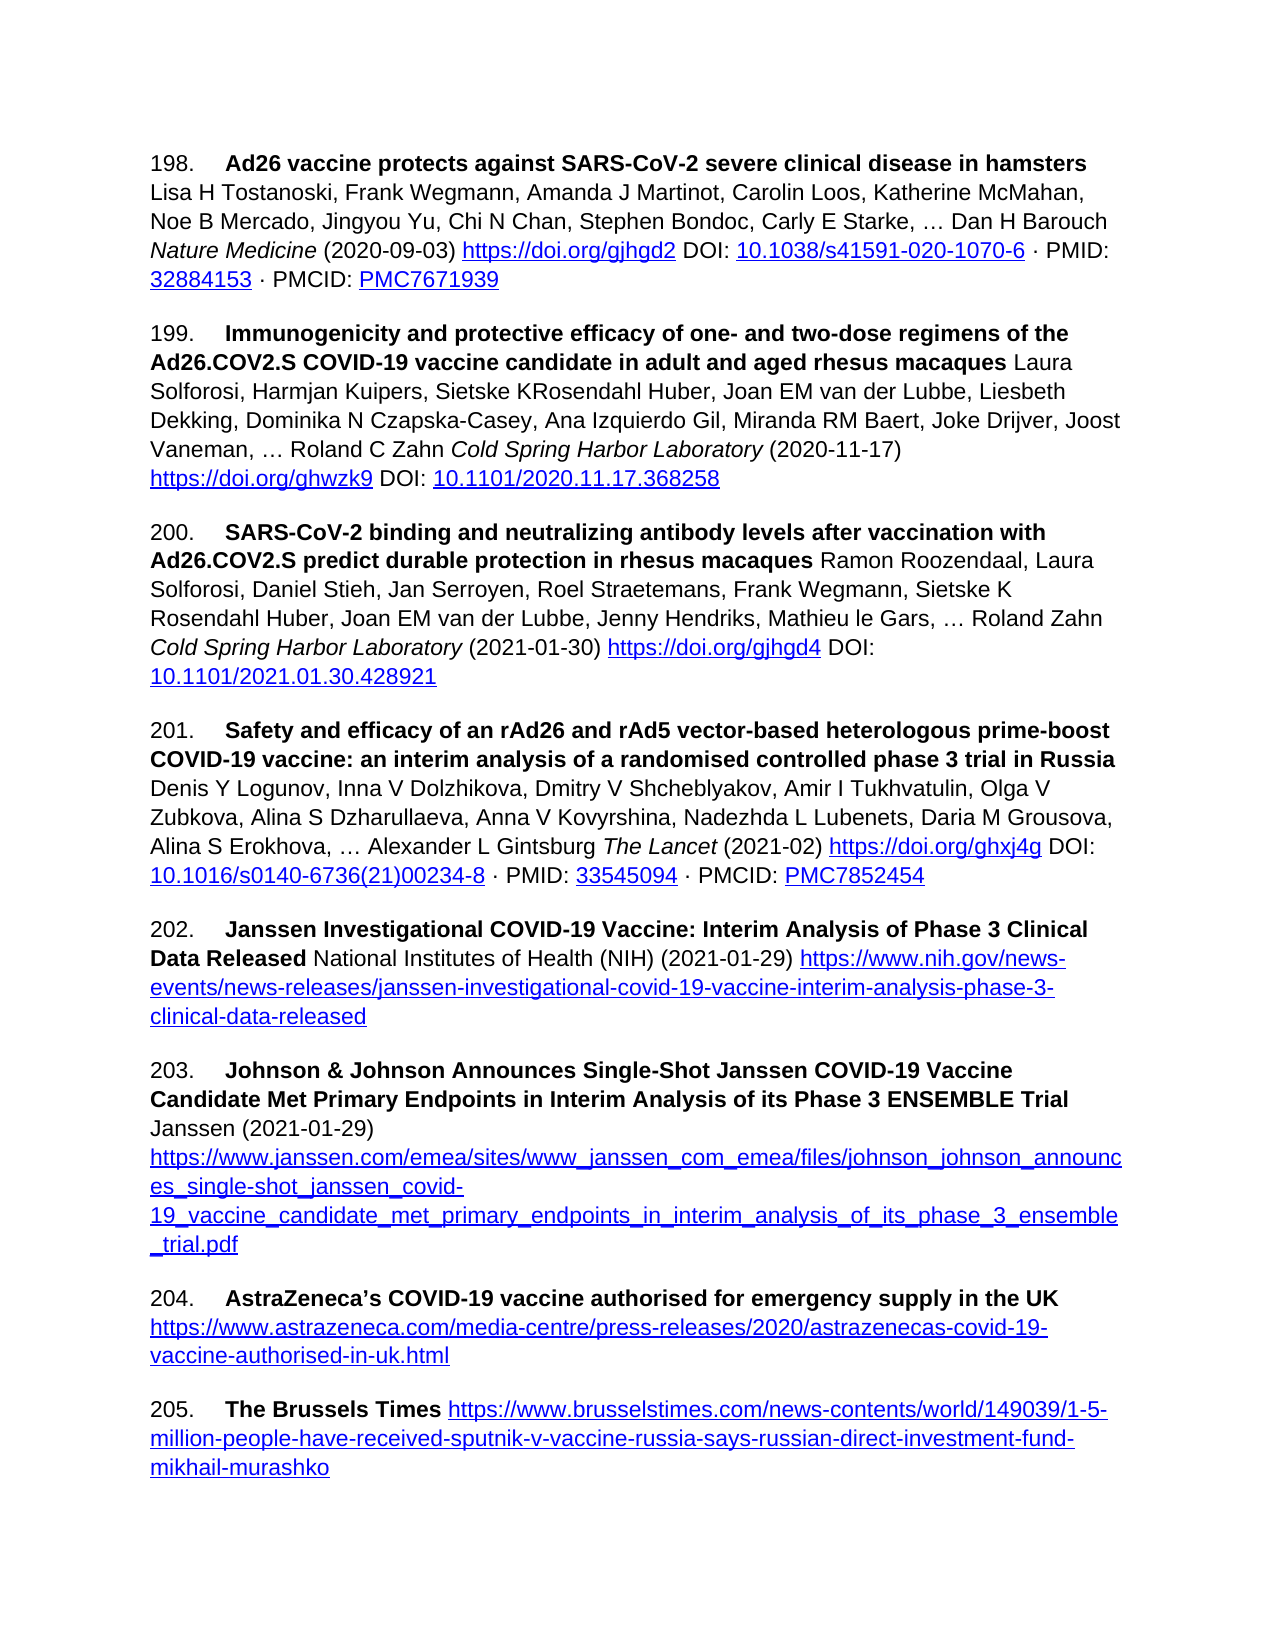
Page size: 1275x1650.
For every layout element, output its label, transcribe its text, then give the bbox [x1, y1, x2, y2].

text 204. AstraZeneca’s COVID-19 vaccine authorised for emergency supply in the UK https://www.astrazeneca.com/media-centre/press-releases/2020/astrazenecas-covid-19-vaccine-authorised-in-uk.html [150, 1284, 1125, 1369]
text 200. SARS-CoV-2 binding and neutralizing antibody levels after vaccination with Ad26.COV2.S predict durable protection in rhesus macaques Ramon Roozendaal, Laura Solforosi, Daniel Stieh, Jan Serroyen, Roel Straetemans, Frank Wegmann, Sietske K Rosendahl Huber, Joan EM van der Lubbe, Jenny Hendriks, Mathieu le Gars, … Roland Zahn Cold Spring Harbor Laboratory (2021-01-30) https://doi.org/gjhgd4 DOI: 10.1101/2021.01.30.428921 [150, 518, 1125, 690]
text 201. Safety and efficacy of an rAd26 and rAd5 vector-based heterologous prime-boost COVID-19 vaccine: an interim analysis of a randomised controlled phase 3 trial in Russia Denis Y Logunov, Inna V Dolzhikova, Dmitry V Shcheblyakov, Amir I Tukhvatulin, Olga V Zubkova, Alina S Dzharullaeva, Anna V Kovyrshina, Nadezhda L Lubenets, Daria M Grousova, Alina S Erokhova, … Alexander L Gintsburg The Lancet (2021-02) https://doi.org/ghxj4g DOI: 10.1016/s0140-6736(21)00234-8 · PMID: 33545094 · PMCID: PMC7852454 [150, 717, 1125, 888]
text 199. Immunogenicity and protective efficacy of one- and two-dose regimens of the Ad26.COV2.S COVID-19 vaccine candidate in adult and aged rhesus macaques Laura Solforosi, Harmjan Kuipers, Sietske KRosendahl Huber, Joan EM van der Lubbe, Liesbeth Dekking, Dominika N Czapska-Casey, Ana Izquierdo Gil, Miranda RM Baert, Joke Drijver, Joost Vaneman, … Roland C Zahn Cold Spring Harbor Laboratory (2020-11-17) https://doi.org/ghwzk9 DOI: 10.1101/2020.11.17.368258 [150, 320, 1125, 491]
text 198. Ad26 vaccine protects against SARS-CoV-2 severe clinical disease in hamsters Lisa H Tostanoski, Frank Wegmann, Amanda J Martinot, Carolin Loos, Katherine McMahan, Noe B Mercado, Jingyou Yu, Chi N Chan, Stephen Bondoc, Carly E Starke, … Dan H Barouch Nature Medicine (2020-09-03) https://doi.org/gjhgd2 DOI: 10.1038/s41591-020-1070-6 · PMID: 32884153 · PMCID: PMC7671939 [150, 150, 1125, 292]
text 203. Johnson & Johnson Announces Single-Shot Janssen COVID-19 Vaccine Candidate Met Primary Endpoints in Interim Analysis of its Phase 3 ENSEMBLE Trial Janssen (2021-01-29) https://www.janssen.com/emea/sites/www_janssen_com_emea/files/johnson_johnson_announces_single-shot_janssen_covid-19_vaccine_candidate_met_primary_endpoints_in_interim_analysis_of_its_phase_3_ensemble_trial.pdf [150, 1057, 1125, 1257]
text 205. The Brussels Times https://www.brusselstimes.com/news-contents/world/149039/1-5-million-people-have-received-sputnik-v-vaccine-russia-says-russian-direct-investment-fund-mikhail-murashko [150, 1396, 1125, 1481]
text 202. Janssen Investigational COVID-19 Vaccine: Interim Analysis of Phase 3 Clinical Data Released National Institutes of Health (NIH) (2021-01-29) https://www.nih.gov/news-events/news-releases/janssen-investigational-covid-19-vaccine-interim-analysis-phase-3-clinical-data-released [150, 916, 1125, 1029]
